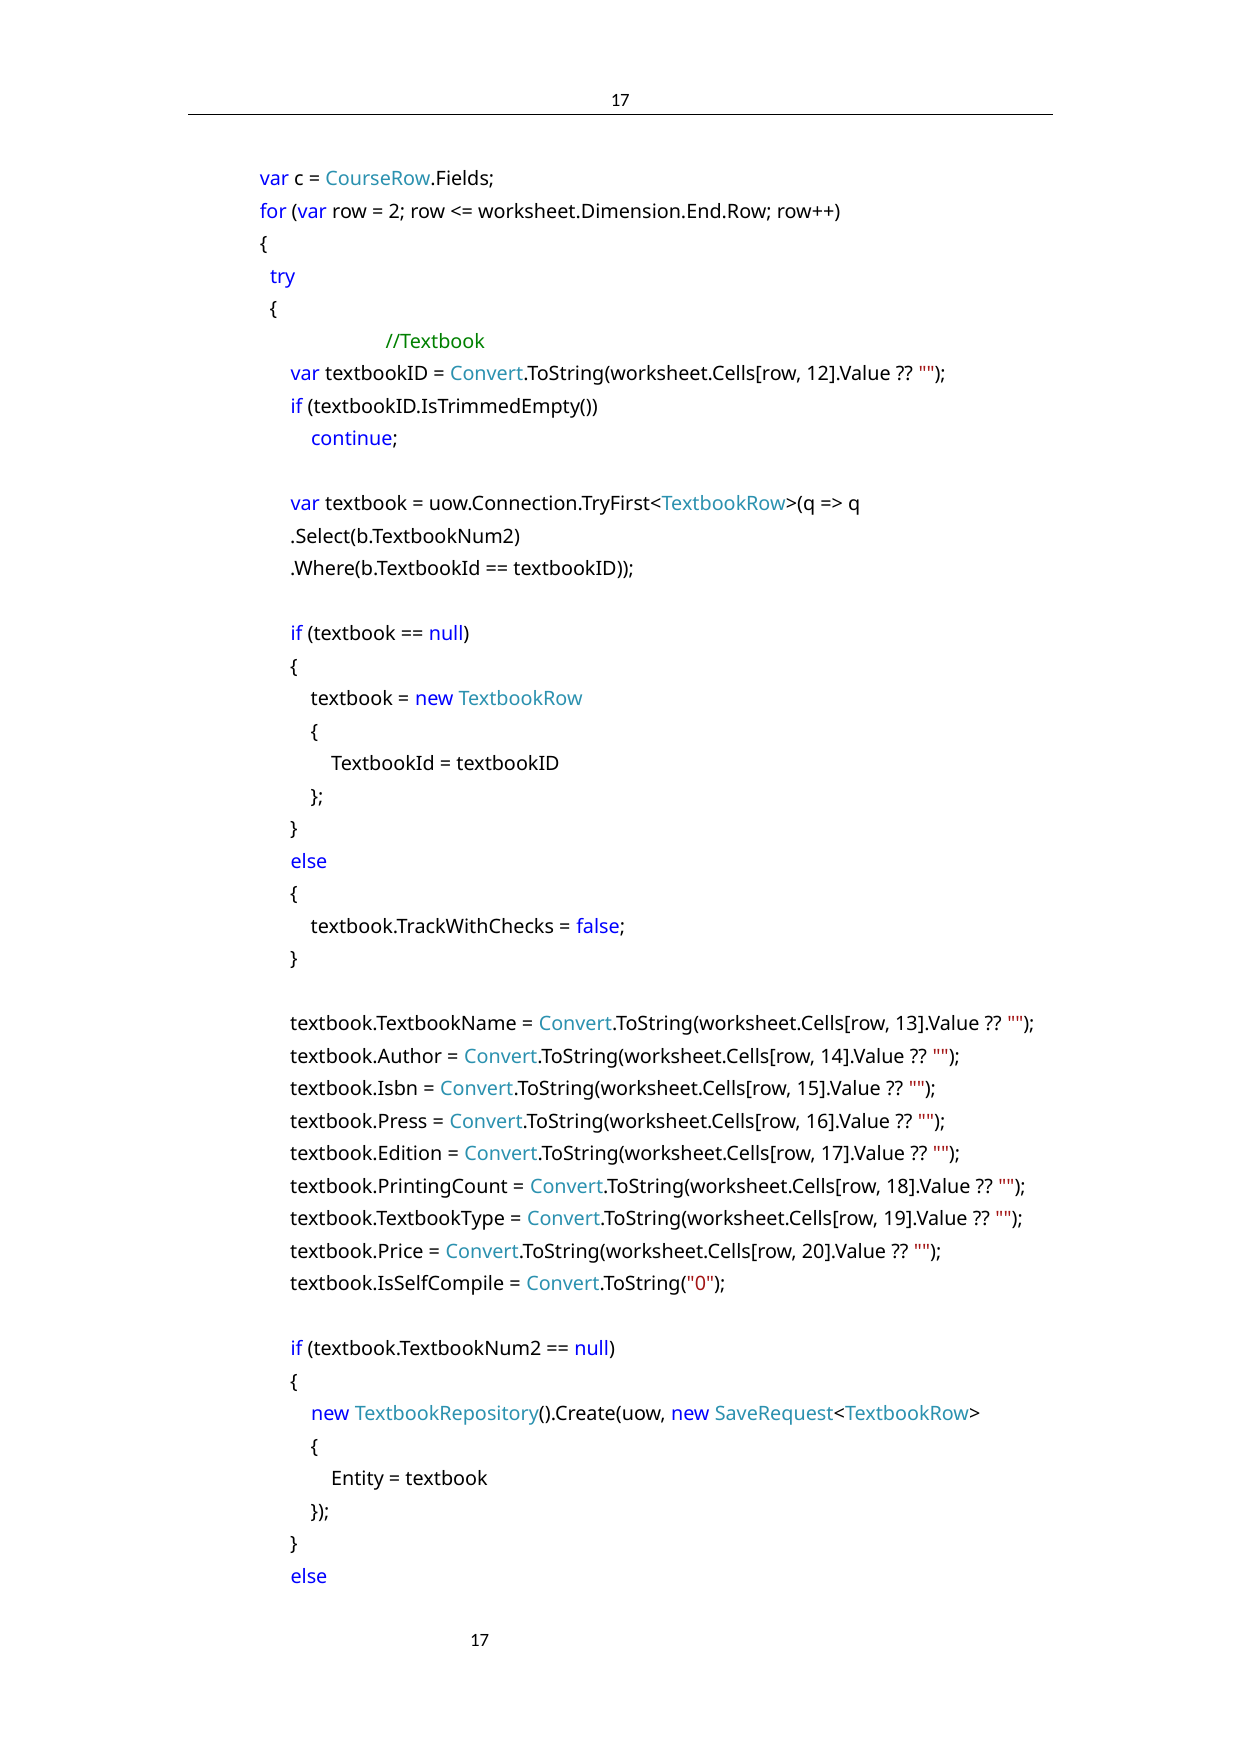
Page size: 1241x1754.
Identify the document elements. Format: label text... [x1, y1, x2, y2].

text if (textbook == null) [187, 617, 1053, 649]
text textbook.IsSelfCompile = Convert.ToString("0"); [187, 1267, 1053, 1299]
text }); [187, 1494, 1053, 1527]
text if (textbookID.IsTrimmedEmpty()) [187, 389, 1053, 422]
text textbook.PrintingCount = Convert.ToString(worksheet.Cells[row, 18].Value ?? ""); [187, 1169, 1053, 1202]
text var textbookID = Convert.ToString(worksheet.Cells[row, 12].Value ?? ""); [187, 357, 1053, 389]
text }; [187, 779, 1053, 812]
text else [187, 844, 1053, 877]
text try [187, 259, 1053, 292]
text textbook.Isbn = Convert.ToString(worksheet.Cells[row, 15].Value ?? ""); [187, 1072, 1053, 1104]
text Entity = textbook [187, 1462, 1053, 1494]
text if (textbook.TextbookNum2 == null) [187, 1332, 1053, 1364]
text { [187, 227, 1053, 259]
text for (var row = 2; row <= worksheet.Dimension.End.Row; row++) [187, 194, 1053, 227]
text textbook.TextbookType = Convert.ToString(worksheet.Cells[row, 19].Value ?? ""); [187, 1202, 1053, 1234]
text textbook.TextbookName = Convert.ToString(worksheet.Cells[row, 13].Value ?? ""); [187, 1007, 1053, 1039]
text { [187, 1364, 1053, 1397]
text } [187, 812, 1053, 844]
text textbook.Price = Convert.ToString(worksheet.Cells[row, 20].Value ?? ""); [187, 1234, 1053, 1267]
text { [187, 1429, 1053, 1462]
text var textbook = uow.Connection.TryFirst<TextbookRow>(q => q [187, 487, 1053, 519]
text textbook = new TextbookRow [187, 682, 1053, 714]
text .Where(b.TextbookId == textbookID)); [187, 552, 1053, 584]
text else [187, 1559, 1053, 1592]
text { [187, 877, 1053, 909]
text new TextbookRepository().Create(uow, new SaveRequest<TextbookRow> [187, 1397, 1053, 1429]
text var c = CourseRow.Fields; [187, 162, 1053, 194]
text { [187, 292, 1053, 324]
text textbook.Press = Convert.ToString(worksheet.Cells[row, 16].Value ?? ""); [187, 1104, 1053, 1137]
text continue; [187, 422, 1053, 454]
text .Select(b.TextbookNum2) [187, 519, 1053, 552]
text TextbookId = textbookID [187, 747, 1053, 779]
text //Textbook [187, 324, 1053, 357]
text } [187, 942, 1053, 974]
text textbook.Edition = Convert.ToString(worksheet.Cells[row, 17].Value ?? ""); [187, 1137, 1053, 1169]
text { [187, 649, 1053, 682]
text textbook.Author = Convert.ToString(worksheet.Cells[row, 14].Value ?? ""); [187, 1039, 1053, 1072]
text textbook.TrackWithChecks = false; [187, 909, 1053, 942]
text } [187, 1527, 1053, 1559]
text { [187, 714, 1053, 747]
